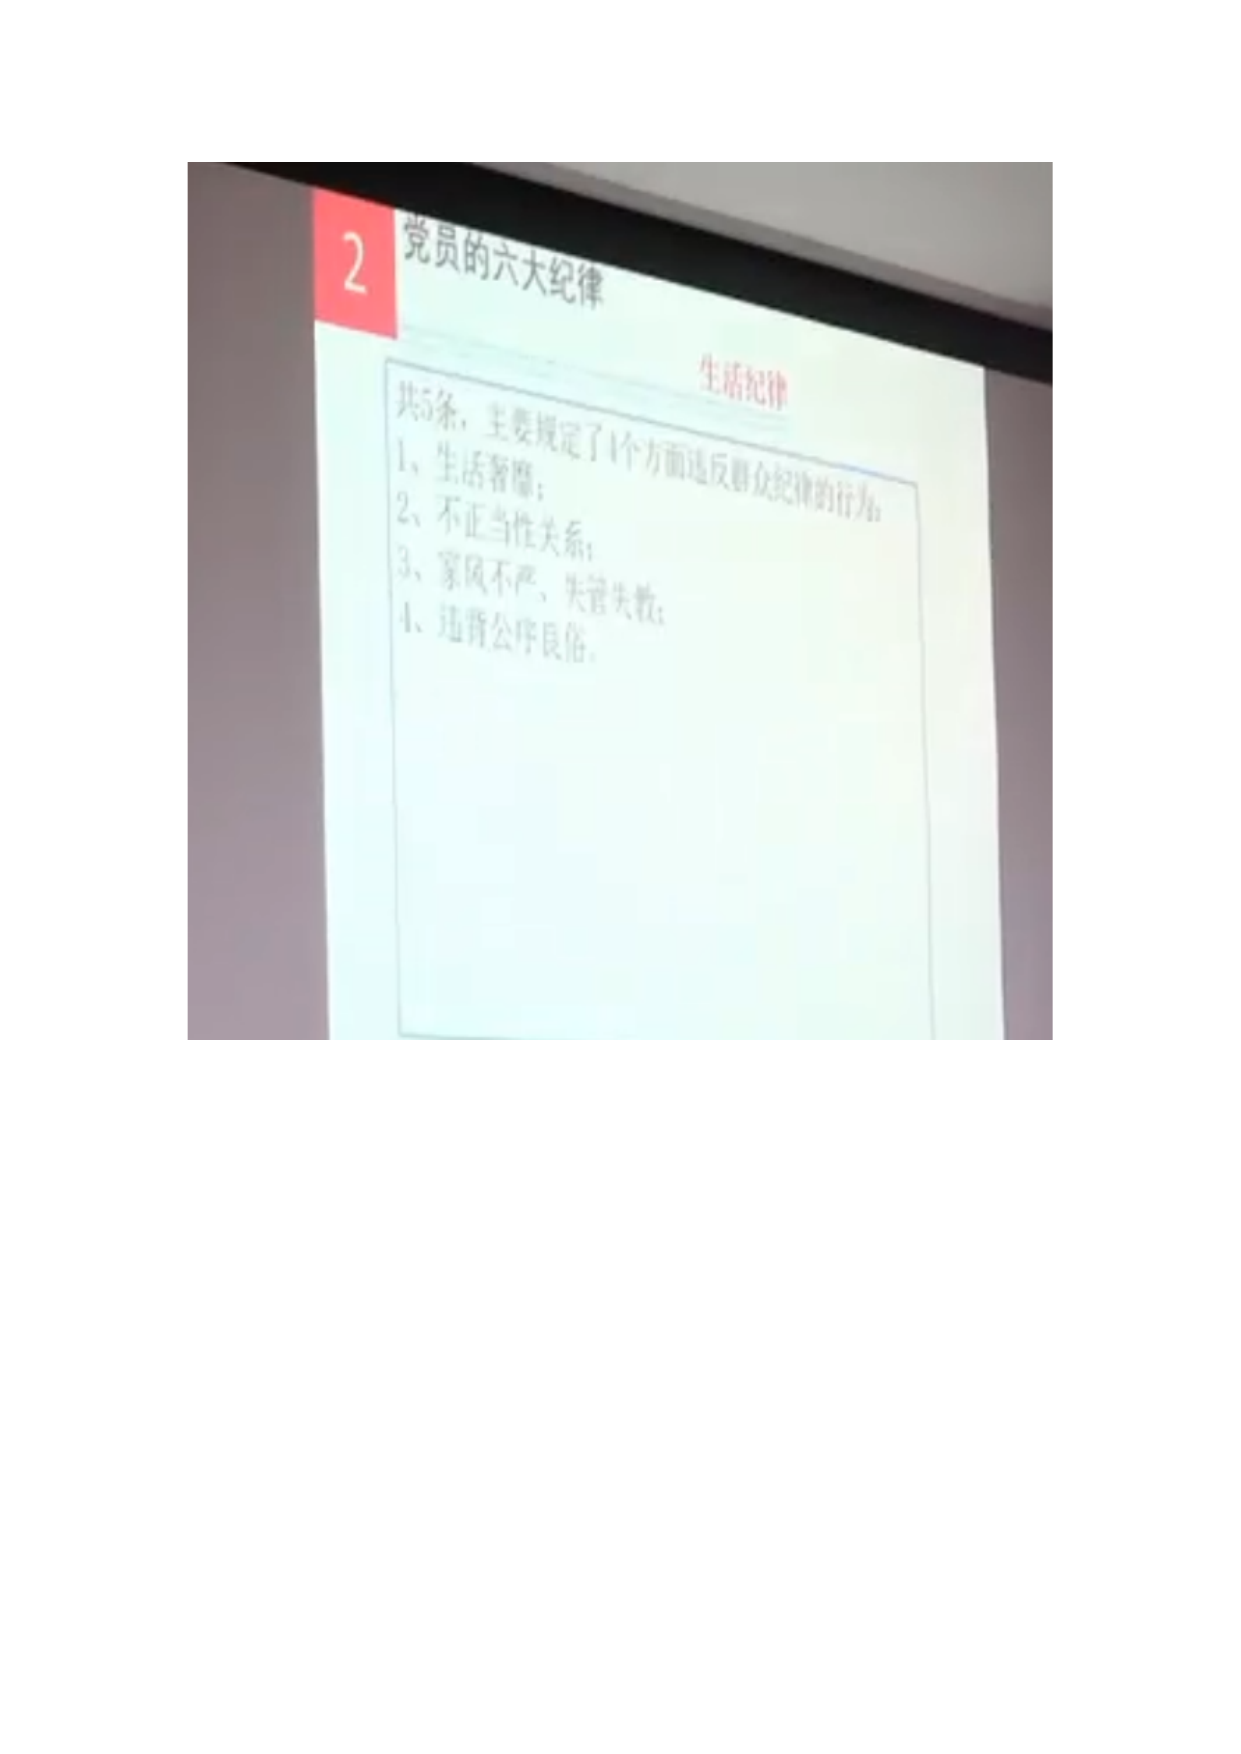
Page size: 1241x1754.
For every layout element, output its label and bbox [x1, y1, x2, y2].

picture [187, 162, 1053, 1040]
